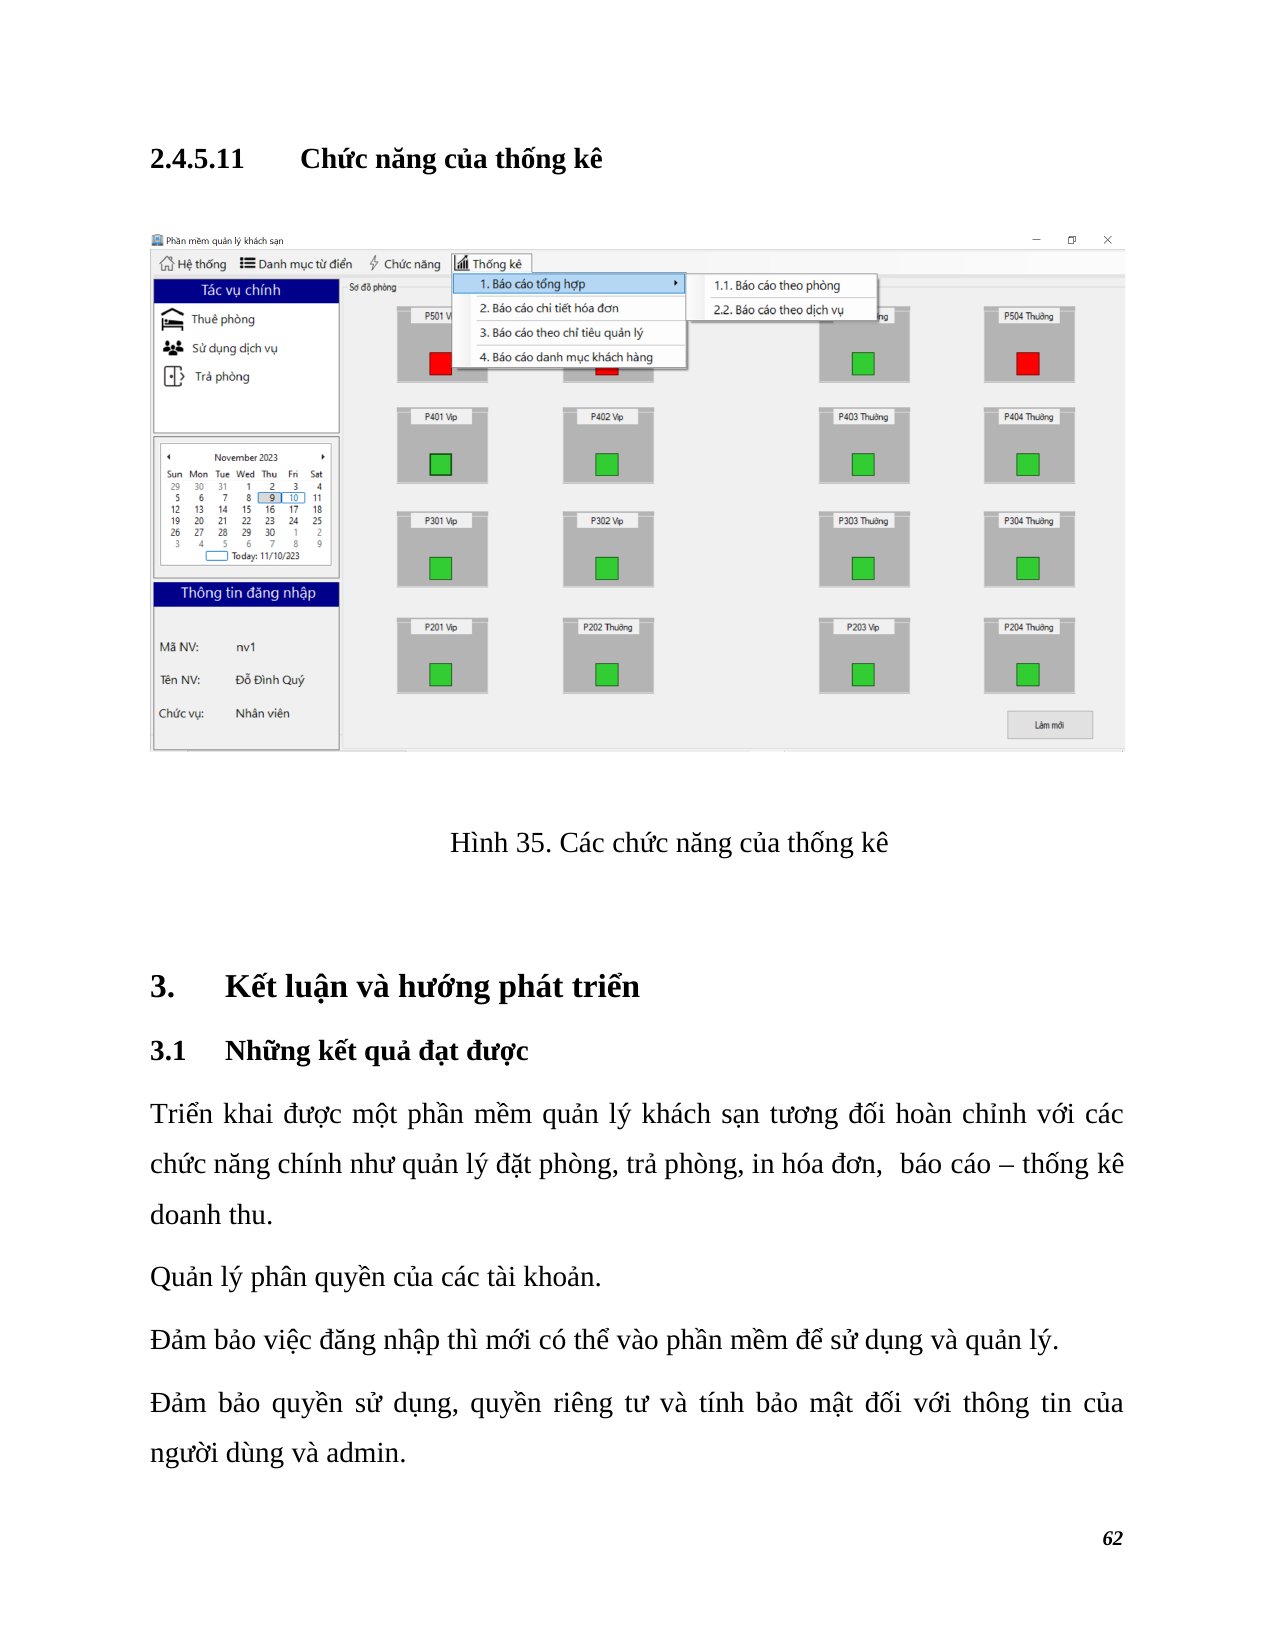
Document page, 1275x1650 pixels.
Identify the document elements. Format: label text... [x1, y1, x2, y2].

text Đảm bảo quyền sử dụng, quyền riêng tư và tính bảo mật đối với thông tin của người dùng và admin. [150, 1385, 1125, 1469]
picture [150, 232, 1125, 752]
text Quản lý phân quyền của các tài khoản. [150, 1259, 1125, 1293]
subtitle Những kết quả đạt được [150, 1033, 1125, 1067]
text Hình 35. Các chức năng của thống kê [375, 825, 1125, 859]
text Triển khai được một phần mềm quản lý khách sạn tương đối hoàn chỉnh với các chức năng chính như quản lý đặt phòng, trả phòng, in hóa đơn, báo cáo – thống kê doanh thu. [150, 1096, 1125, 1230]
subtitle Chức năng của thống kê [150, 150, 1125, 173]
subtitle Kết luận và hướng phát triển [150, 966, 1125, 1004]
text Đảm bảo việc đăng nhập thì mới có thể vào phần mềm để sử dụng và quản lý. [150, 1322, 1125, 1356]
